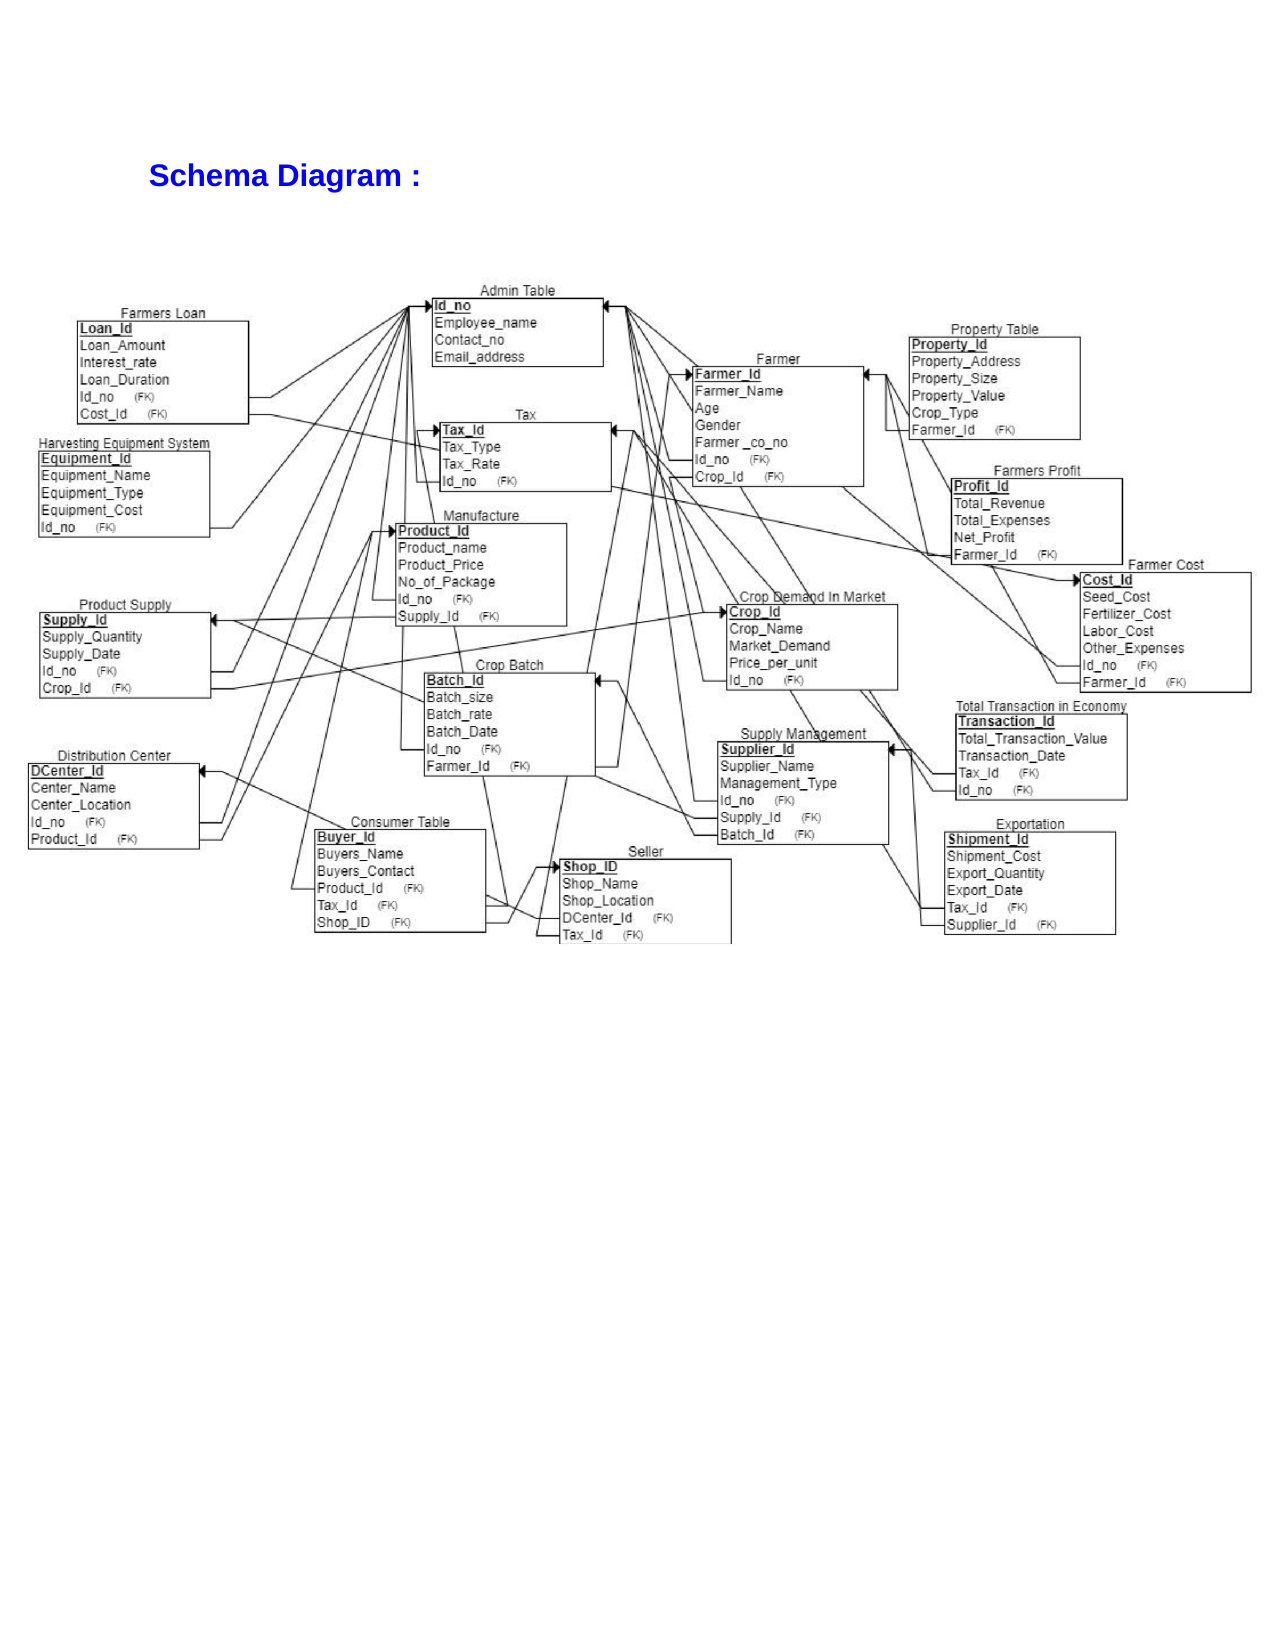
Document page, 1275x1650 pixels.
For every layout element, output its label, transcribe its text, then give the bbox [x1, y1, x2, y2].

picture [0, 250, 1275, 973]
text Schema Diagram : [148, 157, 1125, 193]
